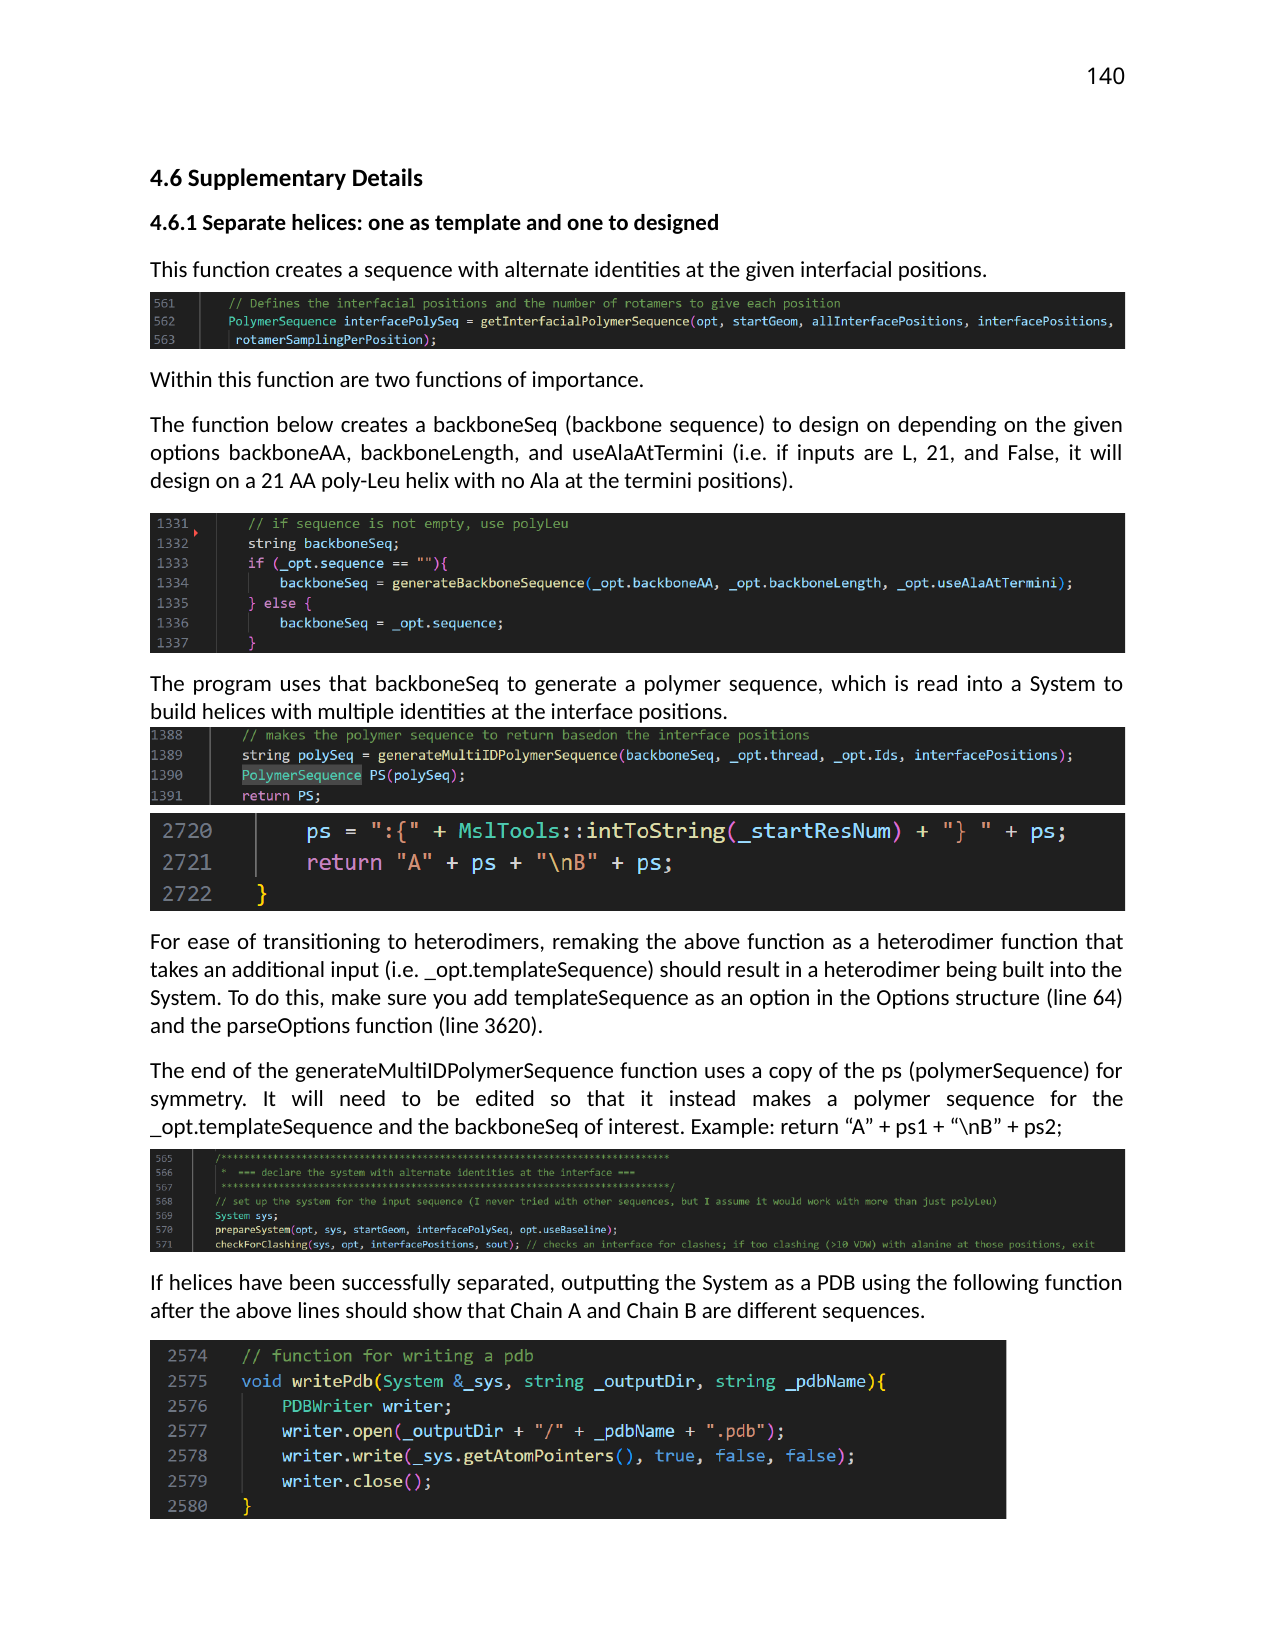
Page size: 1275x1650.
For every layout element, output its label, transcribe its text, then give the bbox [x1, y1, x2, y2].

picture [150, 513, 1125, 653]
text If helices have been successfully separated, outputting the System as a PDB using the following function after the above lines should show that Chain A and Chain B are different sequences. [150, 1252, 1125, 1324]
text This function creates a sequence with alternate identities at the given interfacial positions. [150, 255, 1125, 283]
text The function below creates a backboneSeq (backbone sequence) to design on depending on the given options backboneAA, backboneLength, and useAlaAtTermini (i.e. if inputs are L, 21, and False, it will design on a 21 AA poly-Leu helix with no Ala at the termini positions). [150, 410, 1125, 494]
picture [150, 727, 1125, 805]
text For ease of transitioning to heterodimers, remaking the above function as a heterodimer function that takes an additional input (i.e. _opt.templateSequence) should result in a heterodimer being built into the System. To do this, make sure you add templateSequence as an option in the Options structure (line 64) and the parseOptions function (line 3620). [150, 911, 1125, 1039]
picture [150, 813, 1125, 911]
picture [150, 292, 1125, 349]
picture [150, 1340, 1007, 1519]
text The program uses that backboneSeq to generate a polymer sequence, which is read into a System to build helices with multiple identities at the interface positions. [150, 653, 1125, 726]
text 4.6 Supplementary Details [150, 162, 1125, 193]
text 4.6.1 Separate helices: one as template and one to designed [150, 208, 1125, 236]
text The end of the generateMultiIDPolymerSequence function uses a copy of the ps (polymerSequence) for symmetry. It will need to be edited so that it instead makes a polymer sequence for the _opt.templateSequence and the backboneSeq of interest. Example: return “A” + ps1 + “\nB” + ps2; [150, 1056, 1125, 1140]
text Within this function are two functions of importance. [150, 349, 1125, 393]
picture [150, 1149, 1125, 1252]
